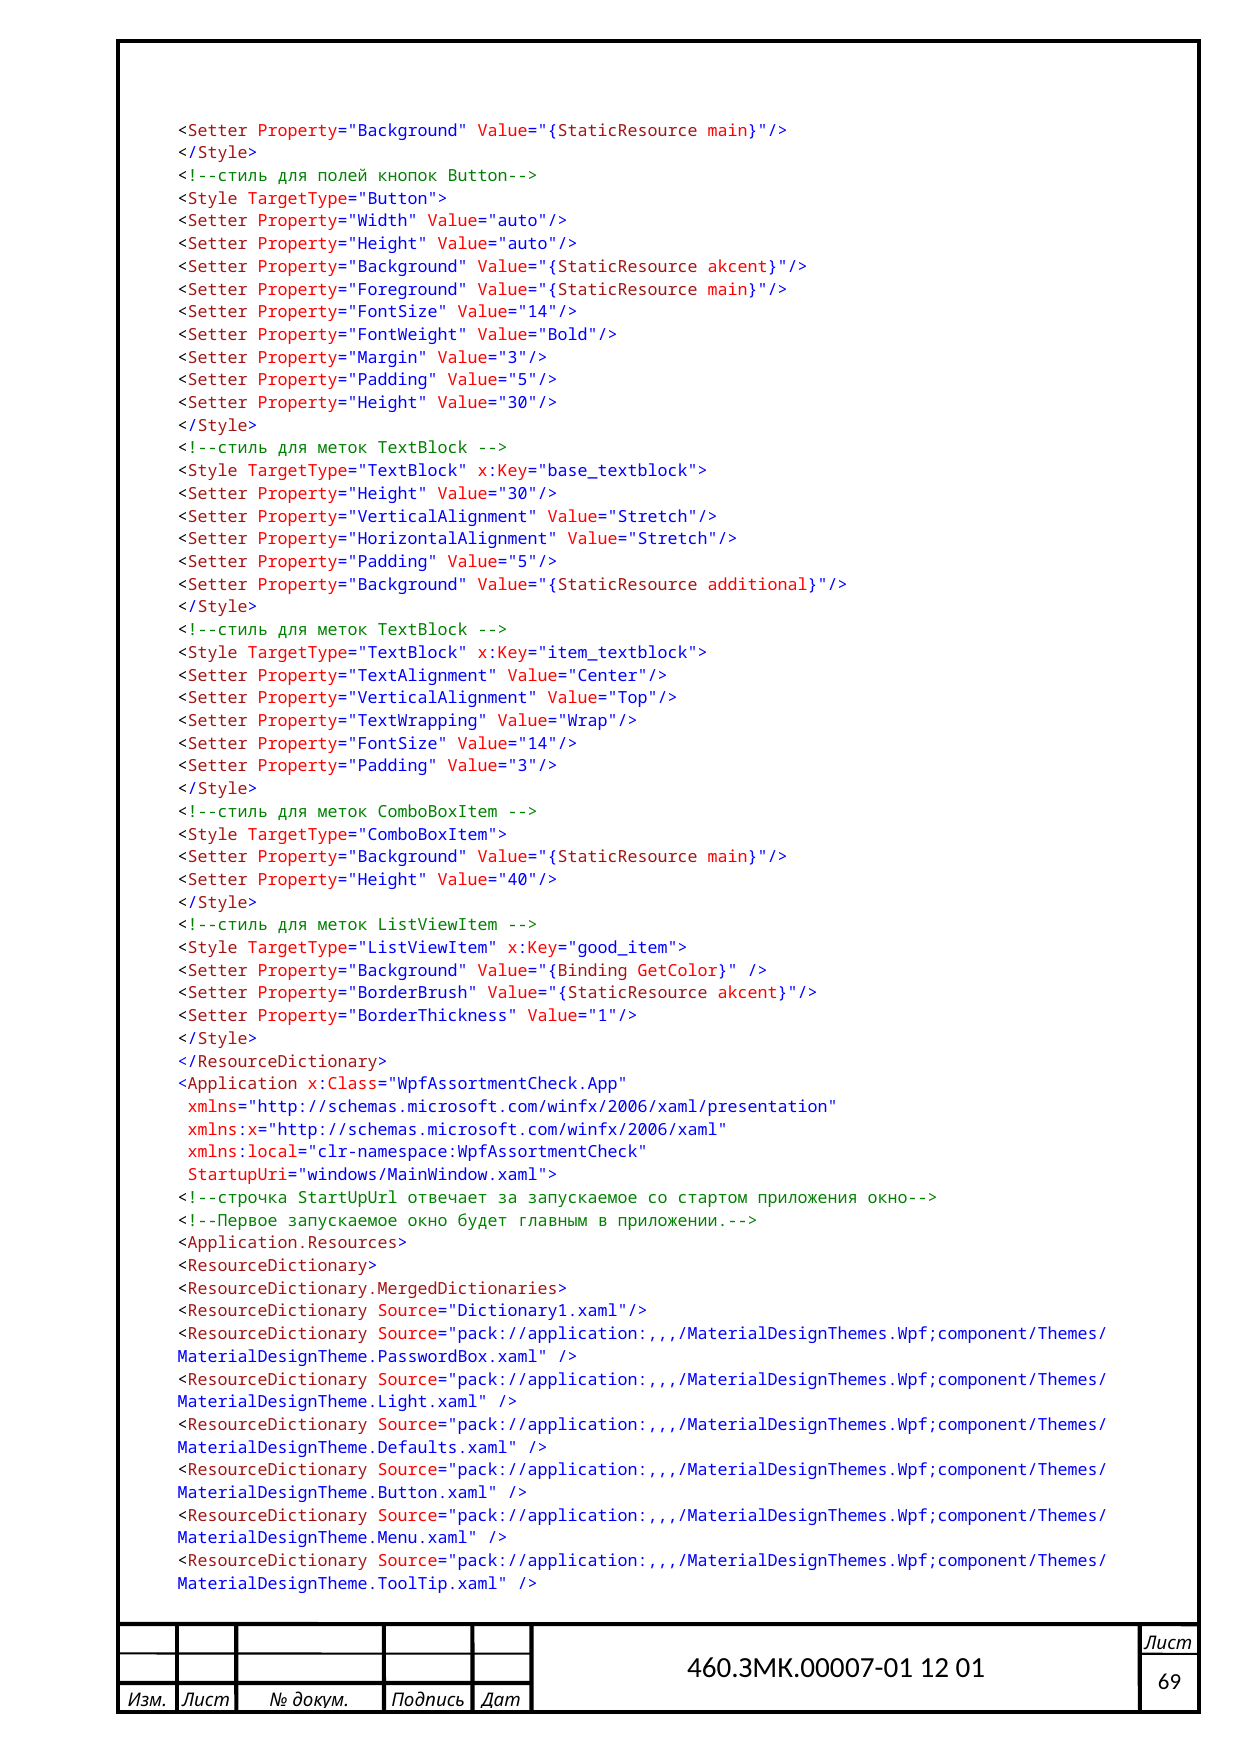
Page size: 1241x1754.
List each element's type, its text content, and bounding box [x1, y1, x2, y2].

text <Setter Property="Foreground" Value="{StaticResource main}"/> [177, 277, 1152, 300]
text <!--Первое запускаемое окно будет главным в приложении.--> [177, 1208, 1152, 1231]
text <ResourceDictionary Source="pack://application:,,,/MaterialDesignThemes.Wpf;component/Themes/MaterialDesignTheme.Defaults.xaml" /> [177, 1412, 1152, 1458]
text <Setter Property="Background" Value="{StaticResource akcent}"/> [177, 254, 1152, 277]
text xmlns="http://schemas.microsoft.com/winfx/2006/xaml/presentation" [177, 1094, 1152, 1117]
text <Setter Property="Padding" Value="5"/> [177, 368, 1152, 391]
text <Setter Property="Background" Value="{StaticResource additional}"/> [177, 572, 1152, 595]
text <ResourceDictionary Source="pack://application:,,,/MaterialDesignThemes.Wpf;component/Themes/MaterialDesignTheme.PasswordBox.xaml" /> [177, 1322, 1152, 1367]
text <Setter Property="Height" Value="40"/> [177, 867, 1152, 890]
text <Setter Property="FontSize" Value="14"/> [177, 731, 1152, 754]
text <ResourceDictionary Source="pack://application:,,,/MaterialDesignThemes.Wpf;component/Themes/MaterialDesignTheme.Light.xaml" /> [177, 1367, 1152, 1412]
text <Setter Property="Height" Value="30"/> [177, 481, 1152, 504]
text <ResourceDictionary> [177, 1253, 1152, 1276]
text <Setter Property="Background" Value="{StaticResource main}"/> [177, 845, 1152, 867]
text </ResourceDictionary> [177, 1049, 1152, 1072]
text <Setter Property="Background" Value="{StaticResource main}"/> [177, 118, 1152, 141]
text <Setter Property="Padding" Value="3"/> [177, 754, 1152, 777]
text </Style> [177, 595, 1152, 618]
text xmlns:local="clr-namespace:WpfAssortmentCheck" [177, 1140, 1152, 1163]
text <Application x:Class="WpfAssortmentCheck.App" [177, 1072, 1152, 1094]
text </Style> [177, 141, 1152, 163]
text <Setter Property="Width" Value="auto"/> [177, 209, 1152, 232]
text <!--стиль для меток ComboBoxItem --> [177, 799, 1152, 822]
text xmlns:x="http://schemas.microsoft.com/winfx/2006/xaml" [177, 1117, 1152, 1140]
text <Setter Property="BorderBrush" Value="{StaticResource akcent}"/> [177, 981, 1152, 1004]
text <Setter Property="BorderThickness" Value="1"/> [177, 1004, 1152, 1026]
text <Style TargetType="TextBlock" x:Key="base_textblock"> [177, 459, 1152, 481]
text <Style TargetType="ComboBoxItem"> [177, 822, 1152, 845]
text <!--стиль для меток TextBlock --> [177, 618, 1152, 640]
text <Style TargetType="Button"> [177, 186, 1152, 209]
text </Style> [177, 413, 1152, 436]
text <Setter Property="Padding" Value="5"/> [177, 549, 1152, 572]
text <Application.Resources> [177, 1231, 1152, 1253]
text <Setter Property="VerticalAlignment" Value="Stretch"/> [177, 504, 1152, 527]
text <Style TargetType="TextBlock" x:Key="item_textblock"> [177, 640, 1152, 663]
text <Setter Property="Height" Value="30"/> [177, 391, 1152, 413]
text <!--строчка StartUpUrl отвечает за запускаемое со стартом приложения окно--> [177, 1185, 1152, 1208]
text </Style> [177, 890, 1152, 913]
text <Setter Property="Background" Value="{Binding GetColor}" /> [177, 958, 1152, 981]
text <!--стиль для полей кнопок Button--> [177, 163, 1152, 186]
text </Style> [177, 777, 1152, 799]
text StartupUri="windows/MainWindow.xaml"> [177, 1163, 1152, 1185]
text <Style TargetType="ListViewItem" x:Key="good_item"> [177, 936, 1152, 958]
text <ResourceDictionary.MergedDictionaries> [177, 1276, 1152, 1299]
text <ResourceDictionary Source="pack://application:,,,/MaterialDesignThemes.Wpf;component/Themes/MaterialDesignTheme.Button.xaml" /> [177, 1458, 1152, 1503]
text <Setter Property="TextAlignment" Value="Center"/> [177, 663, 1152, 686]
text <ResourceDictionary Source="Dictionary1.xaml"/> [177, 1299, 1152, 1322]
text <Setter Property="TextWrapping" Value="Wrap"/> [177, 708, 1152, 731]
text <ResourceDictionary Source="pack://application:,,,/MaterialDesignThemes.Wpf;component/Themes/MaterialDesignTheme.ToolTip.xaml" /> [177, 1549, 1152, 1594]
text <Setter Property="Margin" Value="3"/> [177, 345, 1152, 368]
text <Setter Property="FontSize" Value="14"/> [177, 300, 1152, 322]
text <Setter Property="HorizontalAlignment" Value="Stretch"/> [177, 527, 1152, 549]
text <!--стиль для меток ListViewItem --> [177, 913, 1152, 936]
text </Style> [177, 1026, 1152, 1049]
text <Setter Property="Height" Value="auto"/> [177, 232, 1152, 254]
text <Setter Property="FontWeight" Value="Bold"/> [177, 322, 1152, 345]
text <Setter Property="VerticalAlignment" Value="Top"/> [177, 686, 1152, 708]
text <!--стиль для меток TextBlock --> [177, 436, 1152, 459]
text <ResourceDictionary Source="pack://application:,,,/MaterialDesignThemes.Wpf;component/Themes/MaterialDesignTheme.Menu.xaml" /> [177, 1503, 1152, 1549]
